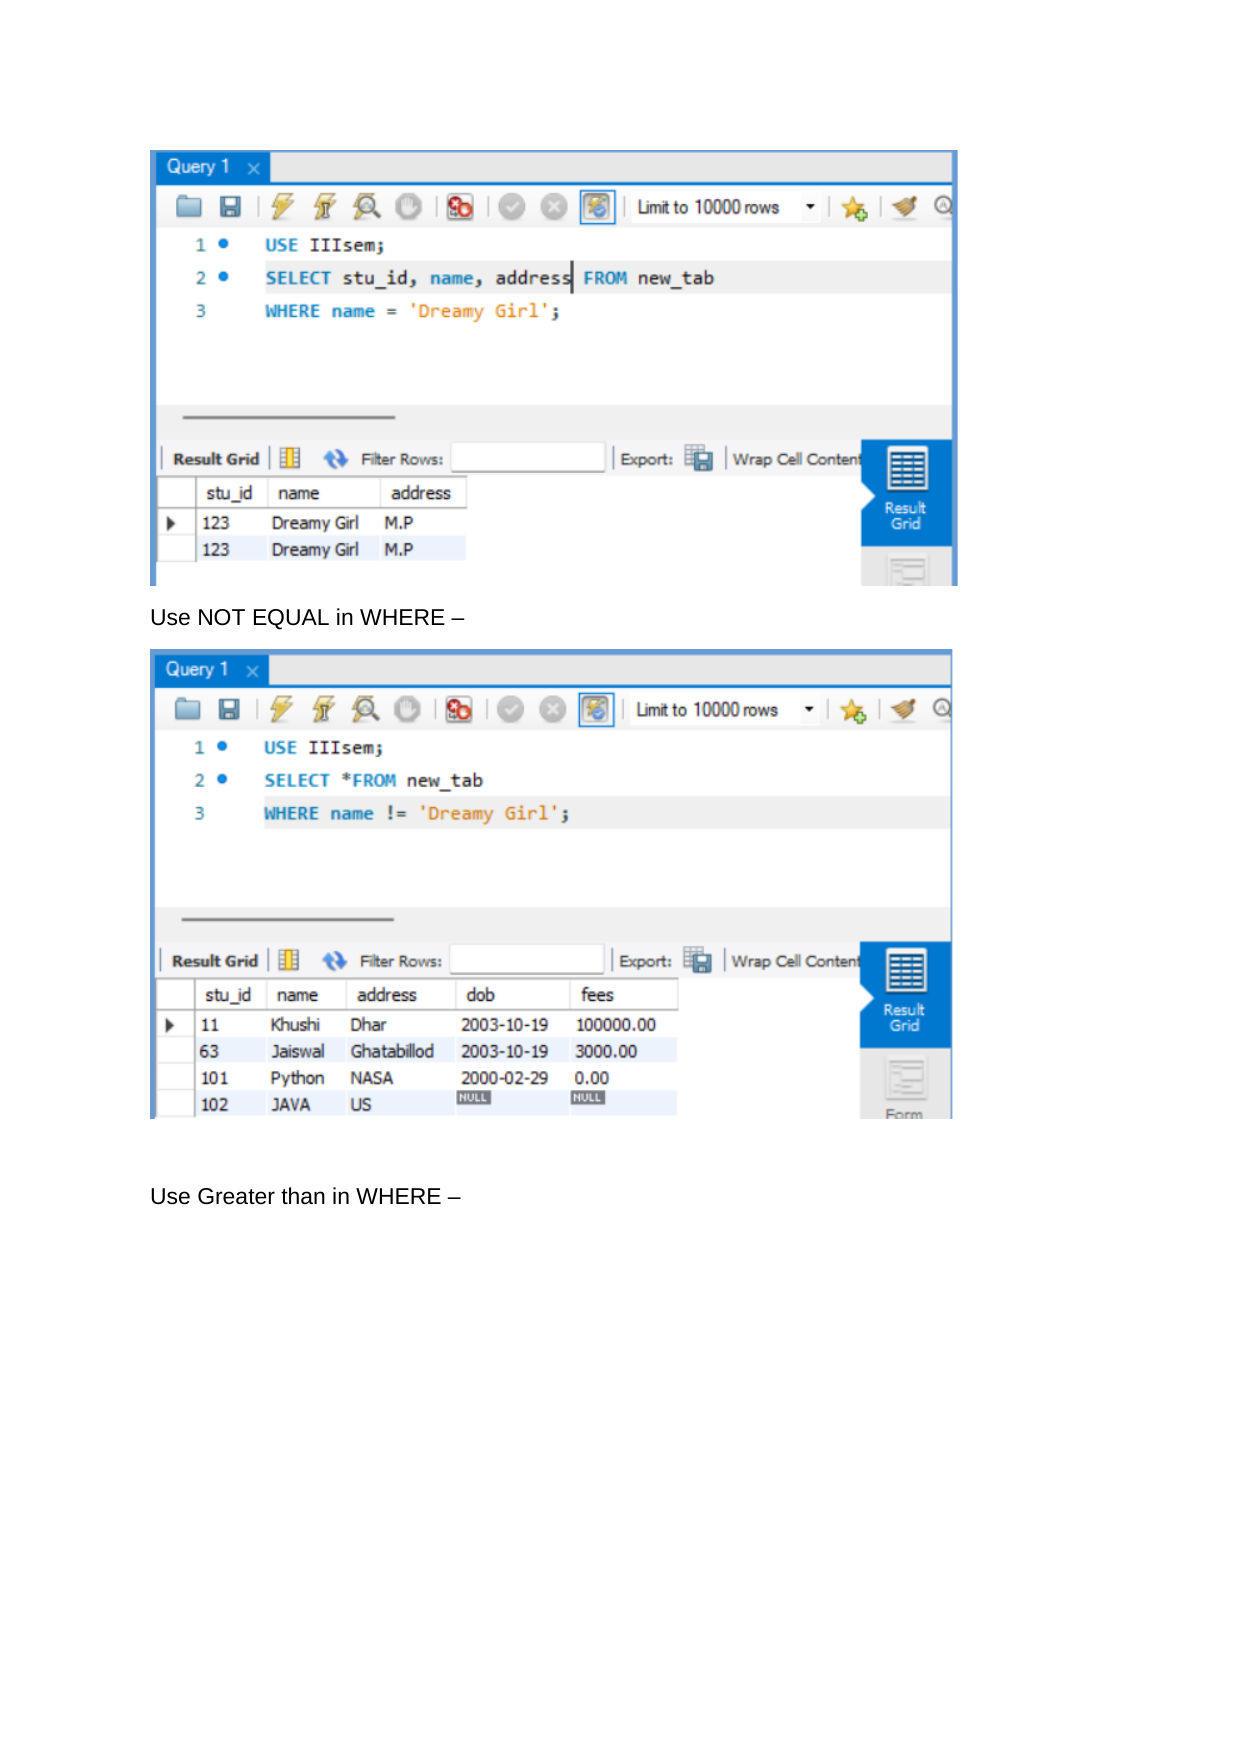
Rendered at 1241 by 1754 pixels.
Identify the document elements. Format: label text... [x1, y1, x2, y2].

picture [150, 649, 953, 1119]
picture [150, 150, 958, 586]
text Use NOT EQUAL in WHERE – [150, 604, 1090, 630]
text Use Greater than in WHERE – [150, 1183, 1090, 1209]
